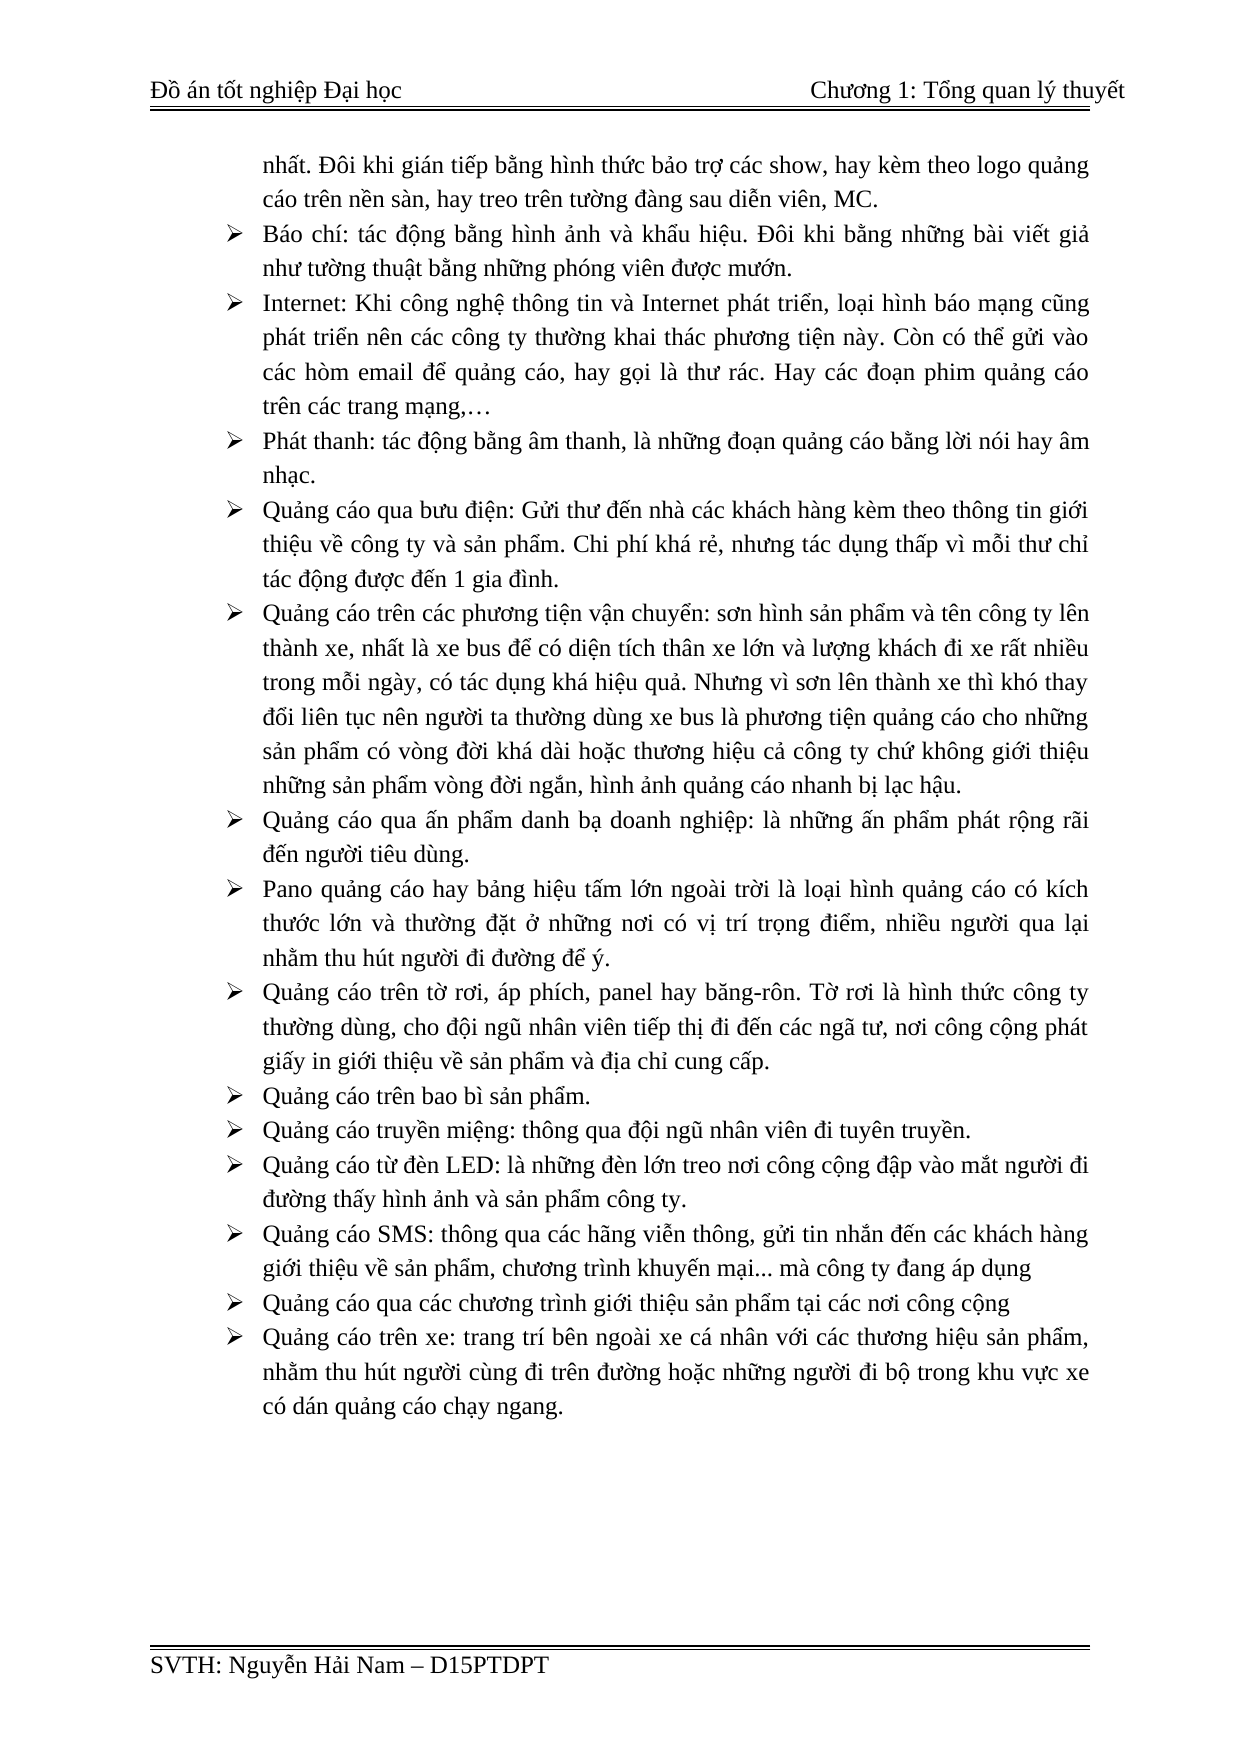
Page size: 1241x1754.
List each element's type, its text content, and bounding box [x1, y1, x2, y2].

list Quảng cáo trên xe: trang trí bên ngoài xe cá nhân với các thương hiệu sản phẩm, nhằm thu hút người cùng đi trên đường hoặc những người đi bộ trong khu vực xe có dán quảng cáo chạy ngang. [225, 1322, 1090, 1420]
list Quảng cáo SMS: thông qua các hãng viễn thông, gửi tin nhắn đến các khách hàng giới thiệu về sản phẩm, chương trình khuyến mại... mà công ty đang áp dụng [225, 1219, 1090, 1282]
list Internet: Khi công nghệ thông tin và Internet phát triển, loại hình báo mạng cũng phát triển nên các công ty thường khai thác phương tiện này. Còn có thể gửi vào các hòm email để quảng cáo, hay gọi là thư rác. Hay các đoạn phim quảng cáo trên các trang mạng,… [225, 288, 1090, 420]
list Pano quảng cáo hay bảng hiệu tấm lớn ngoài trời là loại hình quảng cáo có kích thước lớn và thường đặt ở những nơi có vị trí trọng điểm, nhiều người qua lại nhằm thu hút người đi đường để ý. [225, 874, 1090, 972]
list Quảng cáo từ đèn LED: là những đèn lớn treo nơi công cộng đập vào mắt người đi đường thấy hình ảnh và sản phẩm công ty. [225, 1150, 1090, 1213]
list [225, 150, 1090, 213]
list Quảng cáo truyền miệng: thông qua đội ngũ nhân viên đi tuyên truyền. [225, 1115, 1090, 1144]
list Phát thanh: tác động bằng âm thanh, là những đoạn quảng cáo bằng lời nói hay âm nhạc. [225, 426, 1090, 489]
list Báo chí: tác động bằng hình ảnh và khẩu hiệu. Đôi khi bằng những bài viết giả như tường thuật bằng những phóng viên được mướn. [225, 219, 1090, 282]
list Quảng cáo trên tờ rơi, áp phích, panel hay băng-rôn. Tờ rơi là hình thức công ty thường dùng, cho đội ngũ nhân viên tiếp thị đi đến các ngã tư, nơi công cộng phát giấy in giới thiệu về sản phẩm và địa chỉ cung cấp. [225, 977, 1090, 1075]
list Quảng cáo qua ấn phẩm danh bạ doanh nghiệp: là những ấn phẩm phát rộng rãi đến người tiêu dùng. [225, 805, 1090, 868]
list Quảng cáo qua các chương trình giới thiệu sản phẩm tại các nơi công cộng [225, 1288, 1090, 1317]
list Quảng cáo trên bao bì sản phẩm. [225, 1081, 1090, 1110]
list Quảng cáo qua bưu điện: Gửi thư đến nhà các khách hàng kèm theo thông tin giới thiệu về công ty và sản phẩm. Chi phí khá rẻ, nhưng tác dụng thấp vì mỗi thư chỉ tác động được đến 1 gia đình. [225, 495, 1090, 592]
list Quảng cáo trên các phương tiện vận chuyển: sơn hình sản phẩm và tên công ty lên thành xe, nhất là xe bus để có diện tích thân xe lớn và lượng khách đi xe rất nhiều trong mỗi ngày, có tác dụng khá hiệu quả. Nhưng vì sơn lên thành xe thì khó thay đổi liên tục nên người ta thường dùng xe bus là phương tiện quảng cáo cho những sản phẩm có vòng đời khá dài hoặc thương hiệu cả công ty chứ không giới thiệu những sản phẩm vòng đời ngắn, hình ảnh quảng cáo nhanh bị lạc hậu. [225, 598, 1090, 799]
